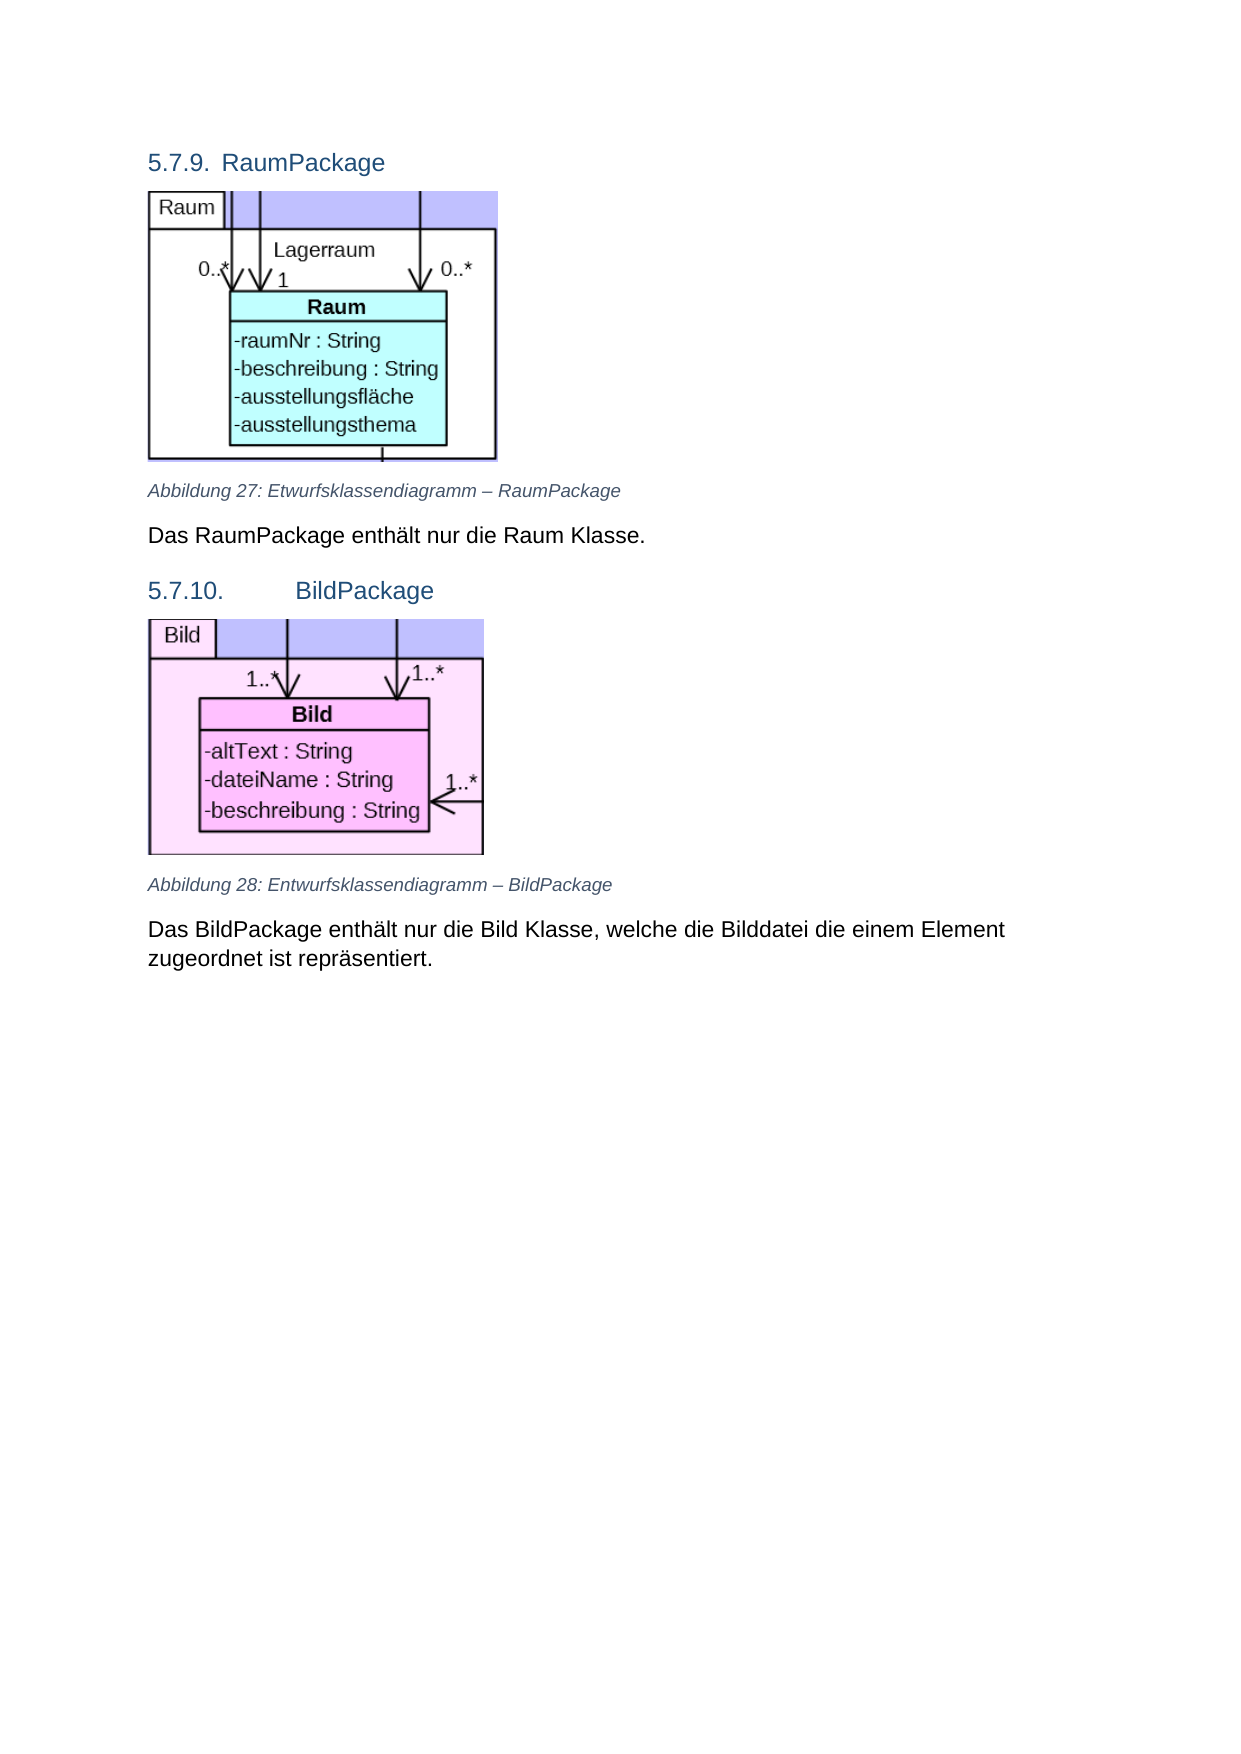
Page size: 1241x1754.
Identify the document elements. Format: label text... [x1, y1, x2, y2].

picture [147, 619, 484, 855]
subtitle RaumPackage [148, 148, 1093, 176]
picture [147, 191, 498, 462]
text Das RaumPackage enthält nur die Raum Klasse. [148, 522, 1093, 549]
subtitle BildPackage [148, 576, 1093, 604]
text Das BildPackage enthält nur die Bild Klasse, welche die Bilddatei die einem Element zugeordnet ist repräsentiert. [148, 916, 1093, 971]
